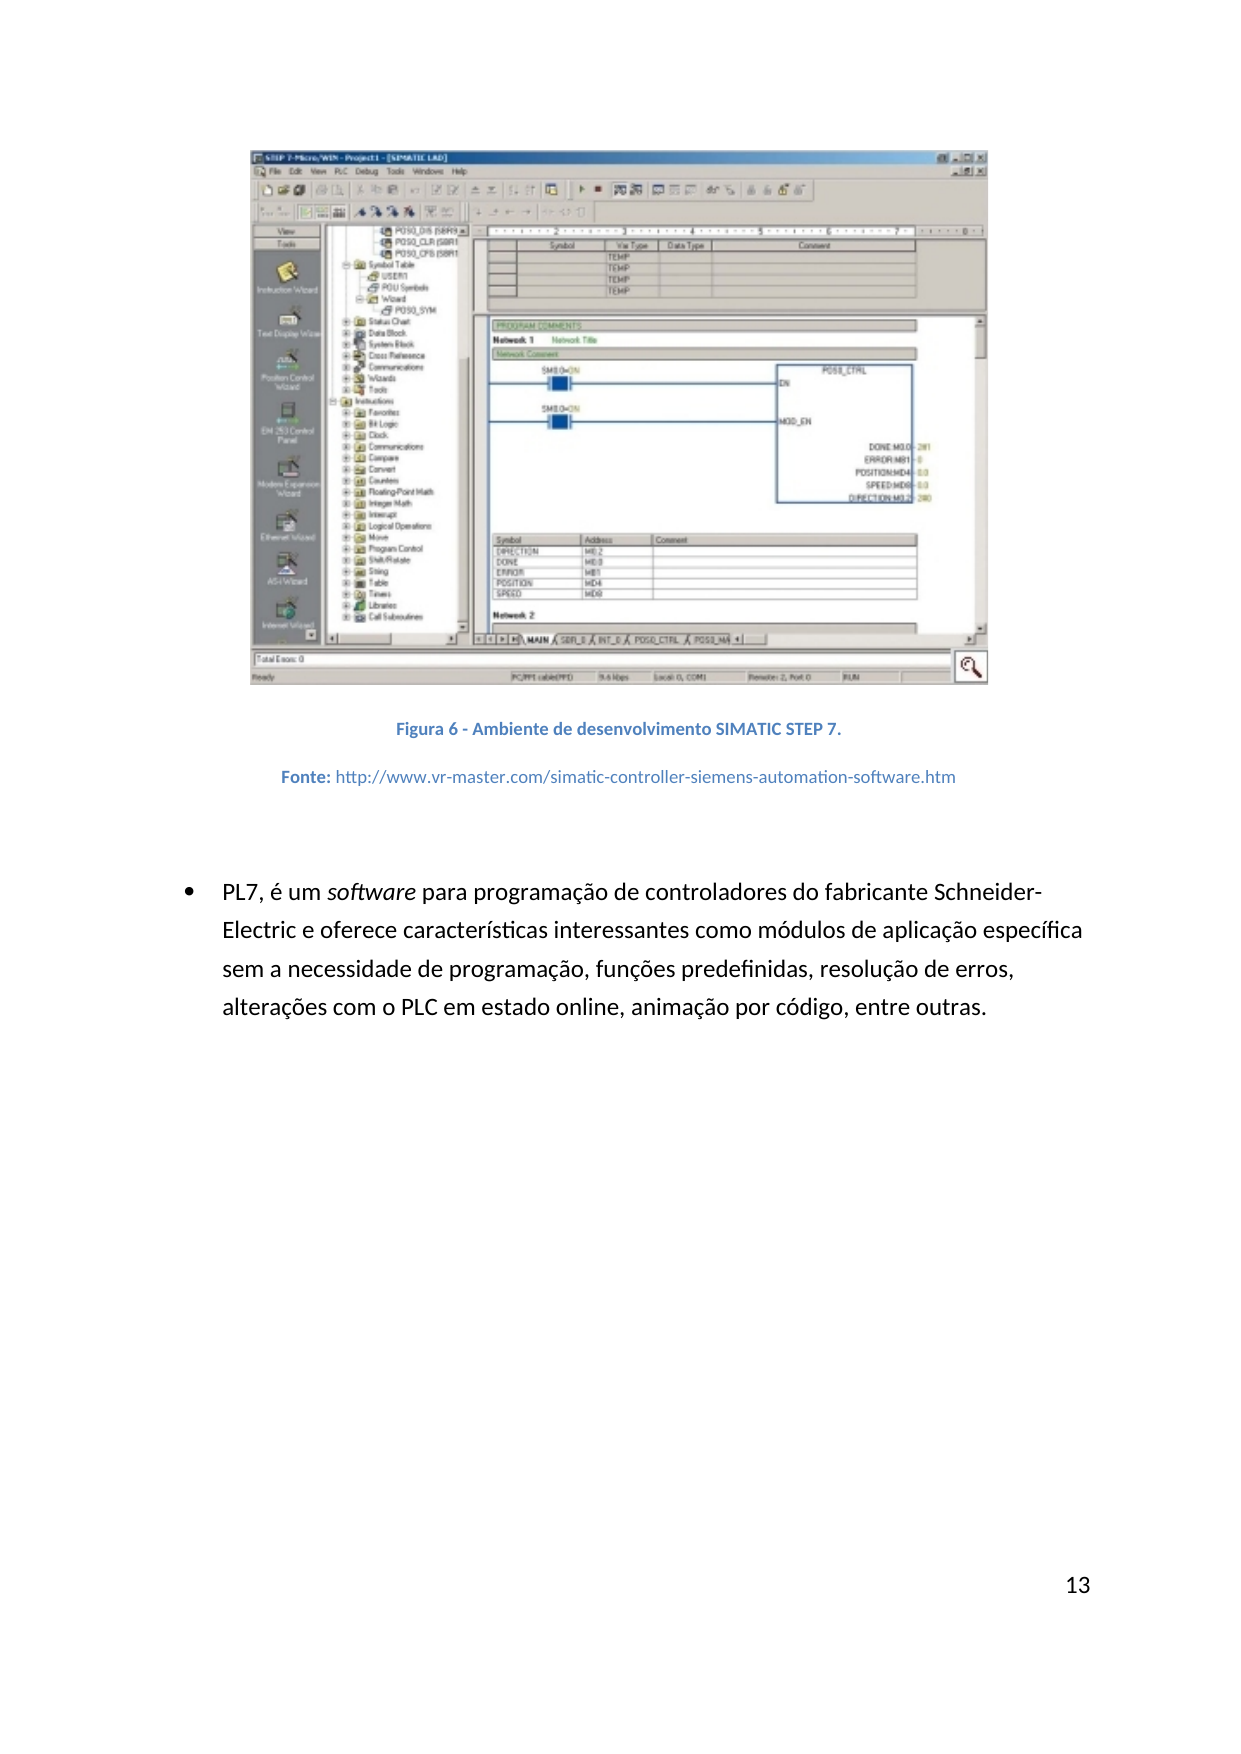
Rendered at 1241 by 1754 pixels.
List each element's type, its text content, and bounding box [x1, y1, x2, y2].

picture [250, 150, 989, 685]
list PL7, é um software para programação de controladores do fabricante Schneider-Electric e oferece características interessantes como módulos de aplicação específica sem a necessidade de programação, funções predefinidas, resolução de erros, alterações com o PLC em estado online, animação por código, entre outras. [185, 877, 1090, 1021]
text Fonte: http://www.vr-master.com/simatic-controller-siemens-automation-software.htm [148, 766, 1090, 788]
